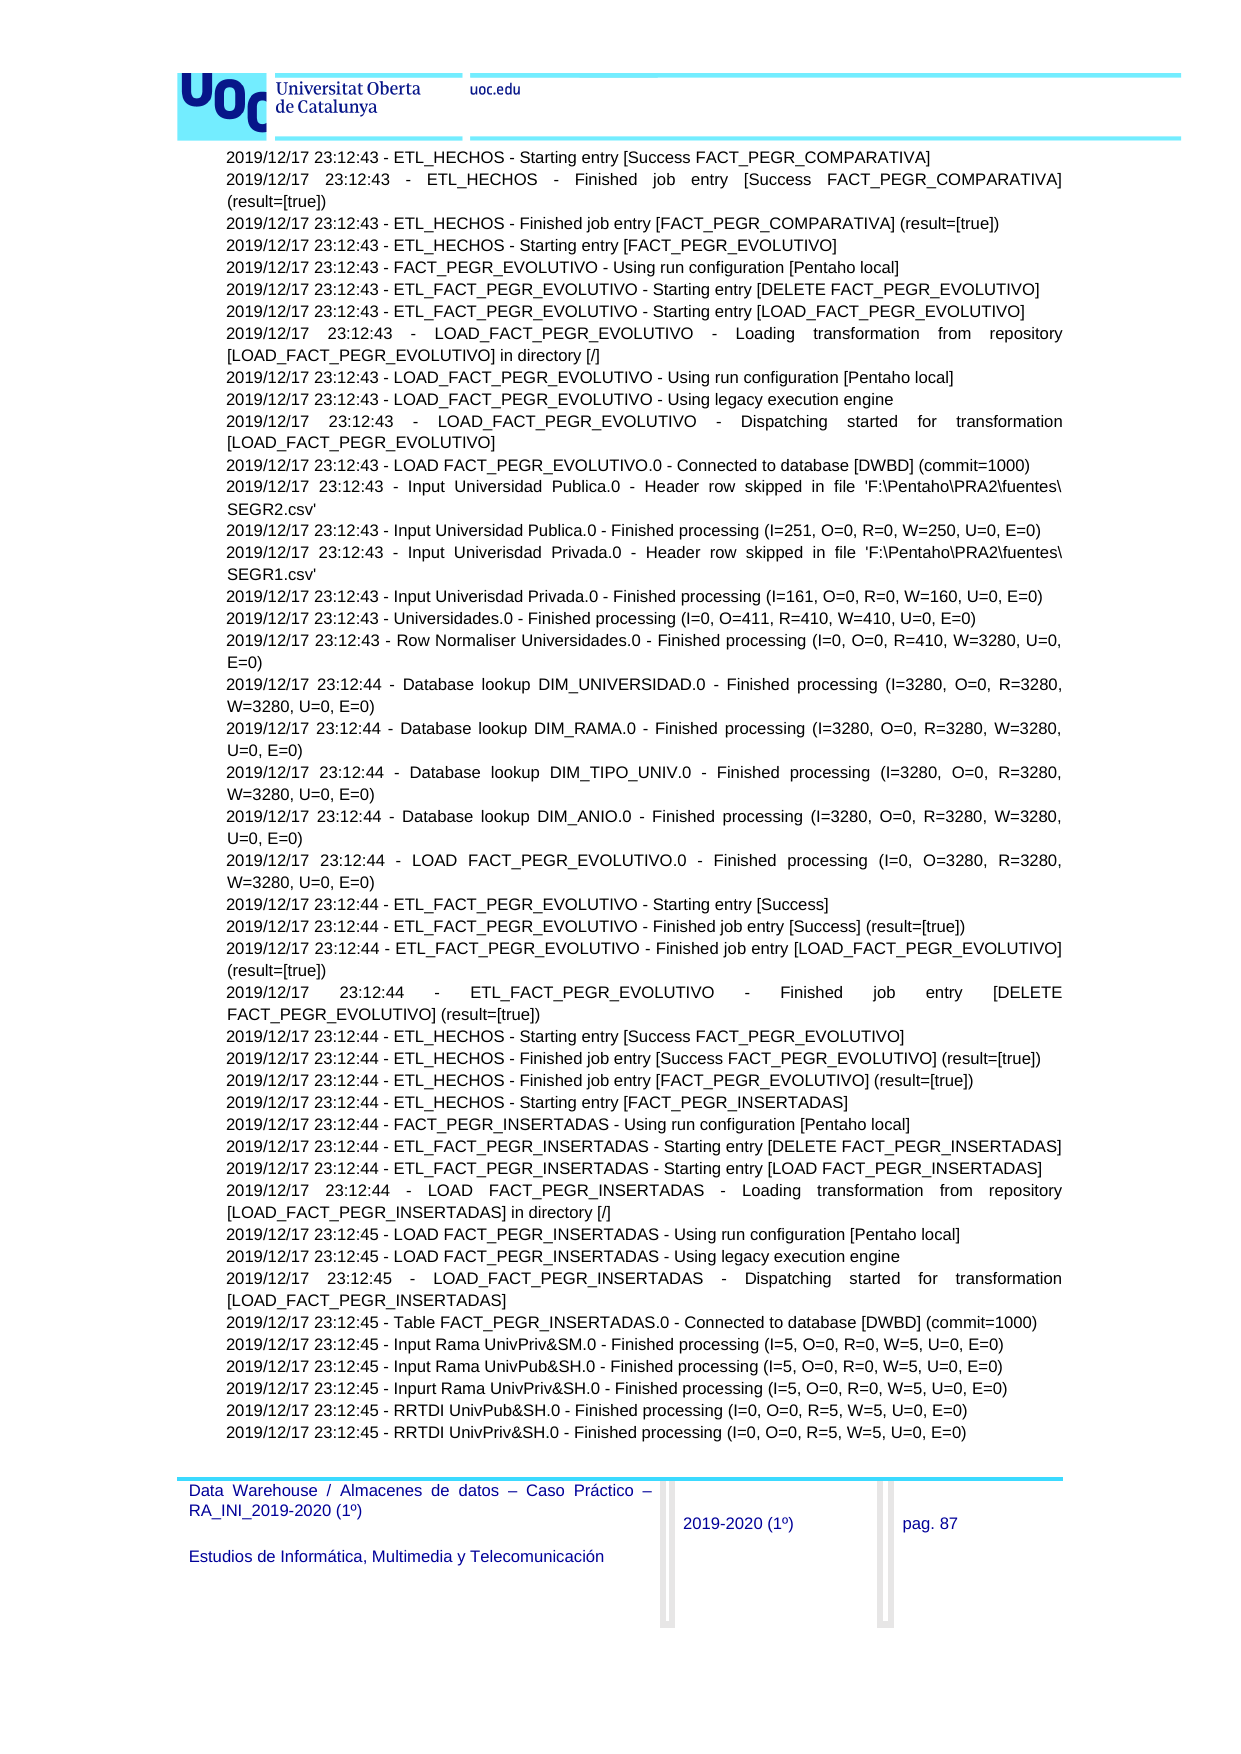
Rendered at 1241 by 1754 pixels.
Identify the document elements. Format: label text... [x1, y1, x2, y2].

text 2019/12/17 23:12:43 - Input Univerisdad Privada.0 - Header row skipped in file 'F:\Pentaho\PRA2\fuentes\SEGR1.csv' [226, 543, 1063, 584]
text 2019/12/17 23:12:43 - LOAD_FACT_PEGR_EVOLUTIVO - Loading transformation from repository [LOAD_FACT_PEGR_EVOLUTIVO] in directory [/] [226, 323, 1063, 364]
text 2019/12/17 23:12:44 - ETL_HECHOS - Finished job entry [Success FACT_PEGR_EVOLUTIVO] (result=[true]) [226, 1049, 1063, 1068]
text 2019/12/17 23:12:43 - ETL_HECHOS - Finished job entry [Success FACT_PEGR_COMPARATIVA] (result=[true]) [226, 169, 1063, 211]
text 2019/12/17 23:12:44 - ETL_FACT_PEGR_EVOLUTIVO - Finished job entry [DELETE FACT_PEGR_EVOLUTIVO] (result=[true]) [226, 983, 1063, 1024]
text 2019/12/17 23:12:43 - LOAD FACT_PEGR_EVOLUTIVO.0 - Connected to database [DWBD] (commit=1000) [226, 455, 1063, 474]
text 2019/12/17 23:12:44 - LOAD FACT_PEGR_INSERTADAS - Loading transformation from repository [LOAD_FACT_PEGR_INSERTADAS] in directory [/] [226, 1181, 1063, 1222]
text 2019/12/17 23:12:45 - Table FACT_PEGR_INSERTADAS.0 - Connected to database [DWBD] (commit=1000) [226, 1312, 1063, 1332]
text 2019/12/17 23:12:44 - ETL_HECHOS - Starting entry [Success FACT_PEGR_EVOLUTIVO] [226, 1027, 1063, 1046]
text 2019/12/17 23:12:43 - LOAD_FACT_PEGR_EVOLUTIVO - Using legacy execution engine [226, 389, 1063, 408]
text 2019/12/17 23:12:43 - Input Universidad Publica.0 - Finished processing (I=251, O=0, R=0, W=250, U=0, E=0) [226, 521, 1063, 540]
text 2019/12/17 23:12:44 - Database lookup DIM_RAMA.0 - Finished processing (I=3280, O=0, R=3280, W=3280, U=0, E=0) [226, 719, 1063, 760]
text 2019/12/17 23:12:45 - LOAD FACT_PEGR_INSERTADAS - Using legacy execution engine [226, 1247, 1063, 1266]
text 2019/12/17 23:12:45 - RRTDI UnivPriv&SH.0 - Finished processing (I=0, O=0, R=5, W=5, U=0, E=0) [226, 1422, 1063, 1442]
text 2019/12/17 23:12:44 - ETL_FACT_PEGR_EVOLUTIVO - Starting entry [Success] [226, 895, 1063, 914]
text 2019/12/17 23:12:44 - ETL_HECHOS - Finished job entry [FACT_PEGR_EVOLUTIVO] (result=[true]) [226, 1071, 1063, 1090]
text 2019/12/17 23:12:44 - ETL_FACT_PEGR_EVOLUTIVO - Finished job entry [Success] (result=[true]) [226, 917, 1063, 936]
text 2019/12/17 23:12:43 - ETL_FACT_PEGR_EVOLUTIVO - Starting entry [LOAD_FACT_PEGR_EVOLUTIVO] [226, 301, 1063, 321]
text 2019/12/17 23:12:43 - Row Normaliser Universidades.0 - Finished processing (I=0, O=0, R=410, W=3280, U=0, E=0) [226, 631, 1063, 672]
text 2019/12/17 23:12:44 - ETL_HECHOS - Starting entry [FACT_PEGR_INSERTADAS] [226, 1093, 1063, 1112]
text 2019/12/17 23:12:43 - ETL_HECHOS - Starting entry [Success FACT_PEGR_COMPARATIVA] [226, 148, 1063, 167]
text 2019/12/17 23:12:44 - Database lookup DIM_ANIO.0 - Finished processing (I=3280, O=0, R=3280, W=3280, U=0, E=0) [226, 807, 1063, 848]
text 2019/12/17 23:12:44 - ETL_FACT_PEGR_EVOLUTIVO - Finished job entry [LOAD_FACT_PEGR_EVOLUTIVO] (result=[true]) [226, 939, 1063, 980]
text 2019/12/17 23:12:43 - Universidades.0 - Finished processing (I=0, O=411, R=410, W=410, U=0, E=0) [226, 609, 1063, 628]
text 2019/12/17 23:12:45 - LOAD FACT_PEGR_INSERTADAS - Using run configuration [Pentaho local] [226, 1224, 1063, 1244]
text 2019/12/17 23:12:43 - FACT_PEGR_EVOLUTIVO - Using run configuration [Pentaho local] [226, 257, 1063, 277]
text 2019/12/17 23:12:45 - Input Rama UnivPub&SH.0 - Finished processing (I=5, O=0, R=0, W=5, U=0, E=0) [226, 1356, 1063, 1376]
picture [177, 73, 1182, 144]
text 2019/12/17 23:12:44 - ETL_FACT_PEGR_INSERTADAS - Starting entry [DELETE FACT_PEGR_INSERTADAS] [226, 1137, 1063, 1156]
text 2019/12/17 23:12:44 - ETL_FACT_PEGR_INSERTADAS - Starting entry [LOAD FACT_PEGR_INSERTADAS] [226, 1159, 1063, 1178]
text 2019/12/17 23:12:43 - Input Univerisdad Privada.0 - Finished processing (I=161, O=0, R=0, W=160, U=0, E=0) [226, 587, 1063, 606]
text 2019/12/17 23:12:44 - LOAD FACT_PEGR_EVOLUTIVO.0 - Finished processing (I=0, O=3280, R=3280, W=3280, U=0, E=0) [226, 851, 1063, 892]
text 2019/12/17 23:12:45 - RRTDI UnivPub&SH.0 - Finished processing (I=0, O=0, R=5, W=5, U=0, E=0) [226, 1400, 1063, 1419]
text 2019/12/17 23:12:44 - FACT_PEGR_INSERTADAS - Using run configuration [Pentaho local] [226, 1115, 1063, 1134]
text 2019/12/17 23:12:43 - LOAD_FACT_PEGR_EVOLUTIVO - Dispatching started for transformation [LOAD_FACT_PEGR_EVOLUTIVO] [226, 411, 1063, 452]
text 2019/12/17 23:12:44 - Database lookup DIM_TIPO_UNIV.0 - Finished processing (I=3280, O=0, R=3280, W=3280, U=0, E=0) [226, 763, 1063, 804]
text 2019/12/17 23:12:43 - Input Universidad Publica.0 - Header row skipped in file 'F:\Pentaho\PRA2\fuentes\SEGR2.csv' [226, 477, 1063, 518]
text 2019/12/17 23:12:45 - Input Rama UnivPriv&SM.0 - Finished processing (I=5, O=0, R=0, W=5, U=0, E=0) [226, 1334, 1063, 1354]
text 2019/12/17 23:12:45 - Inpurt Rama UnivPriv&SH.0 - Finished processing (I=5, O=0, R=0, W=5, U=0, E=0) [226, 1378, 1063, 1398]
text 2019/12/17 23:12:43 - ETL_HECHOS - Finished job entry [FACT_PEGR_COMPARATIVA] (result=[true]) [226, 213, 1063, 233]
text 2019/12/17 23:12:43 - ETL_HECHOS - Starting entry [FACT_PEGR_EVOLUTIVO] [226, 236, 1063, 255]
text 2019/12/17 23:12:43 - LOAD_FACT_PEGR_EVOLUTIVO - Using run configuration [Pentaho local] [226, 367, 1063, 387]
text 2019/12/17 23:12:44 - Database lookup DIM_UNIVERSIDAD.0 - Finished processing (I=3280, O=0, R=3280, W=3280, U=0, E=0) [226, 675, 1063, 716]
text 2019/12/17 23:12:45 - LOAD_FACT_PEGR_INSERTADAS - Dispatching started for transformation [LOAD_FACT_PEGR_INSERTADAS] [226, 1268, 1063, 1310]
text 2019/12/17 23:12:43 - ETL_FACT_PEGR_EVOLUTIVO - Starting entry [DELETE FACT_PEGR_EVOLUTIVO] [226, 279, 1063, 299]
